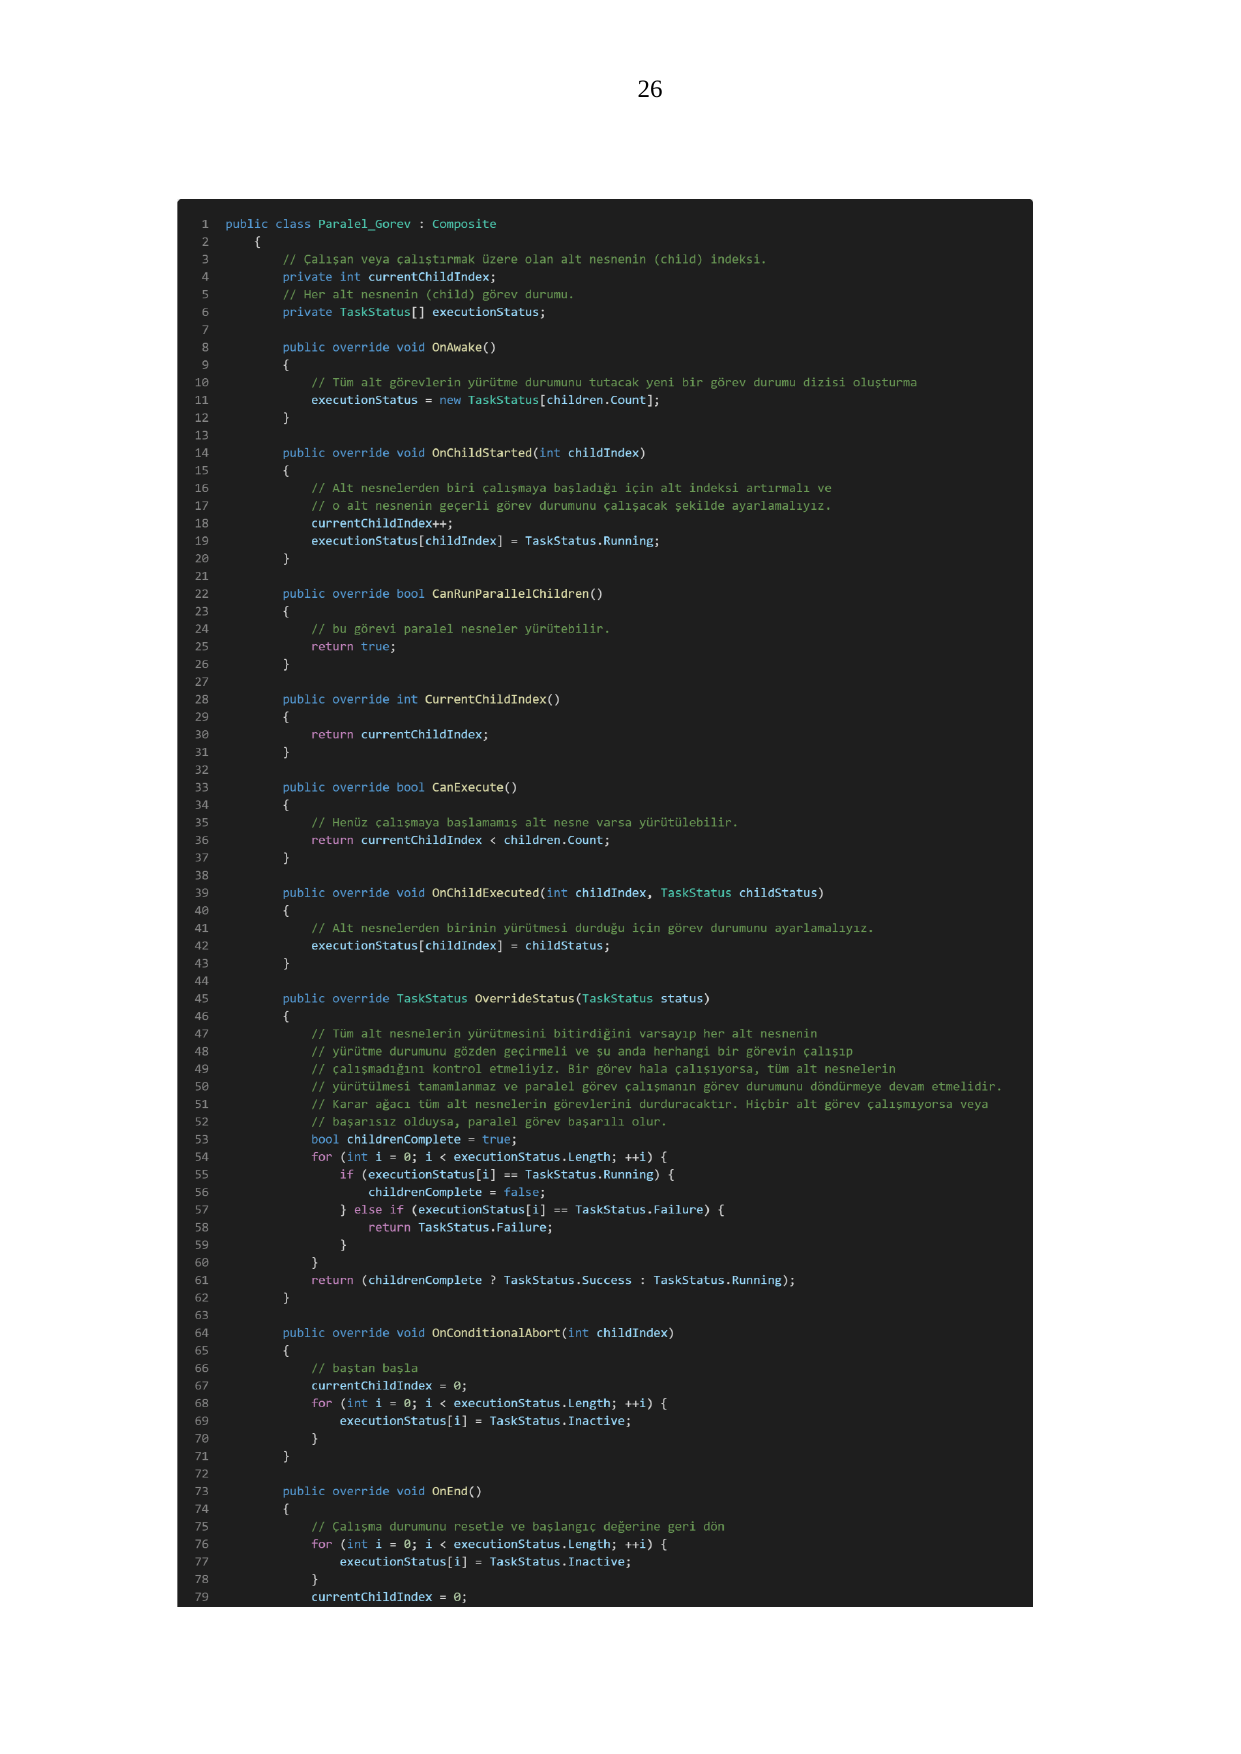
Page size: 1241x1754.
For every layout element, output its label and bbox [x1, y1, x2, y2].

picture [177, 199, 1033, 1607]
